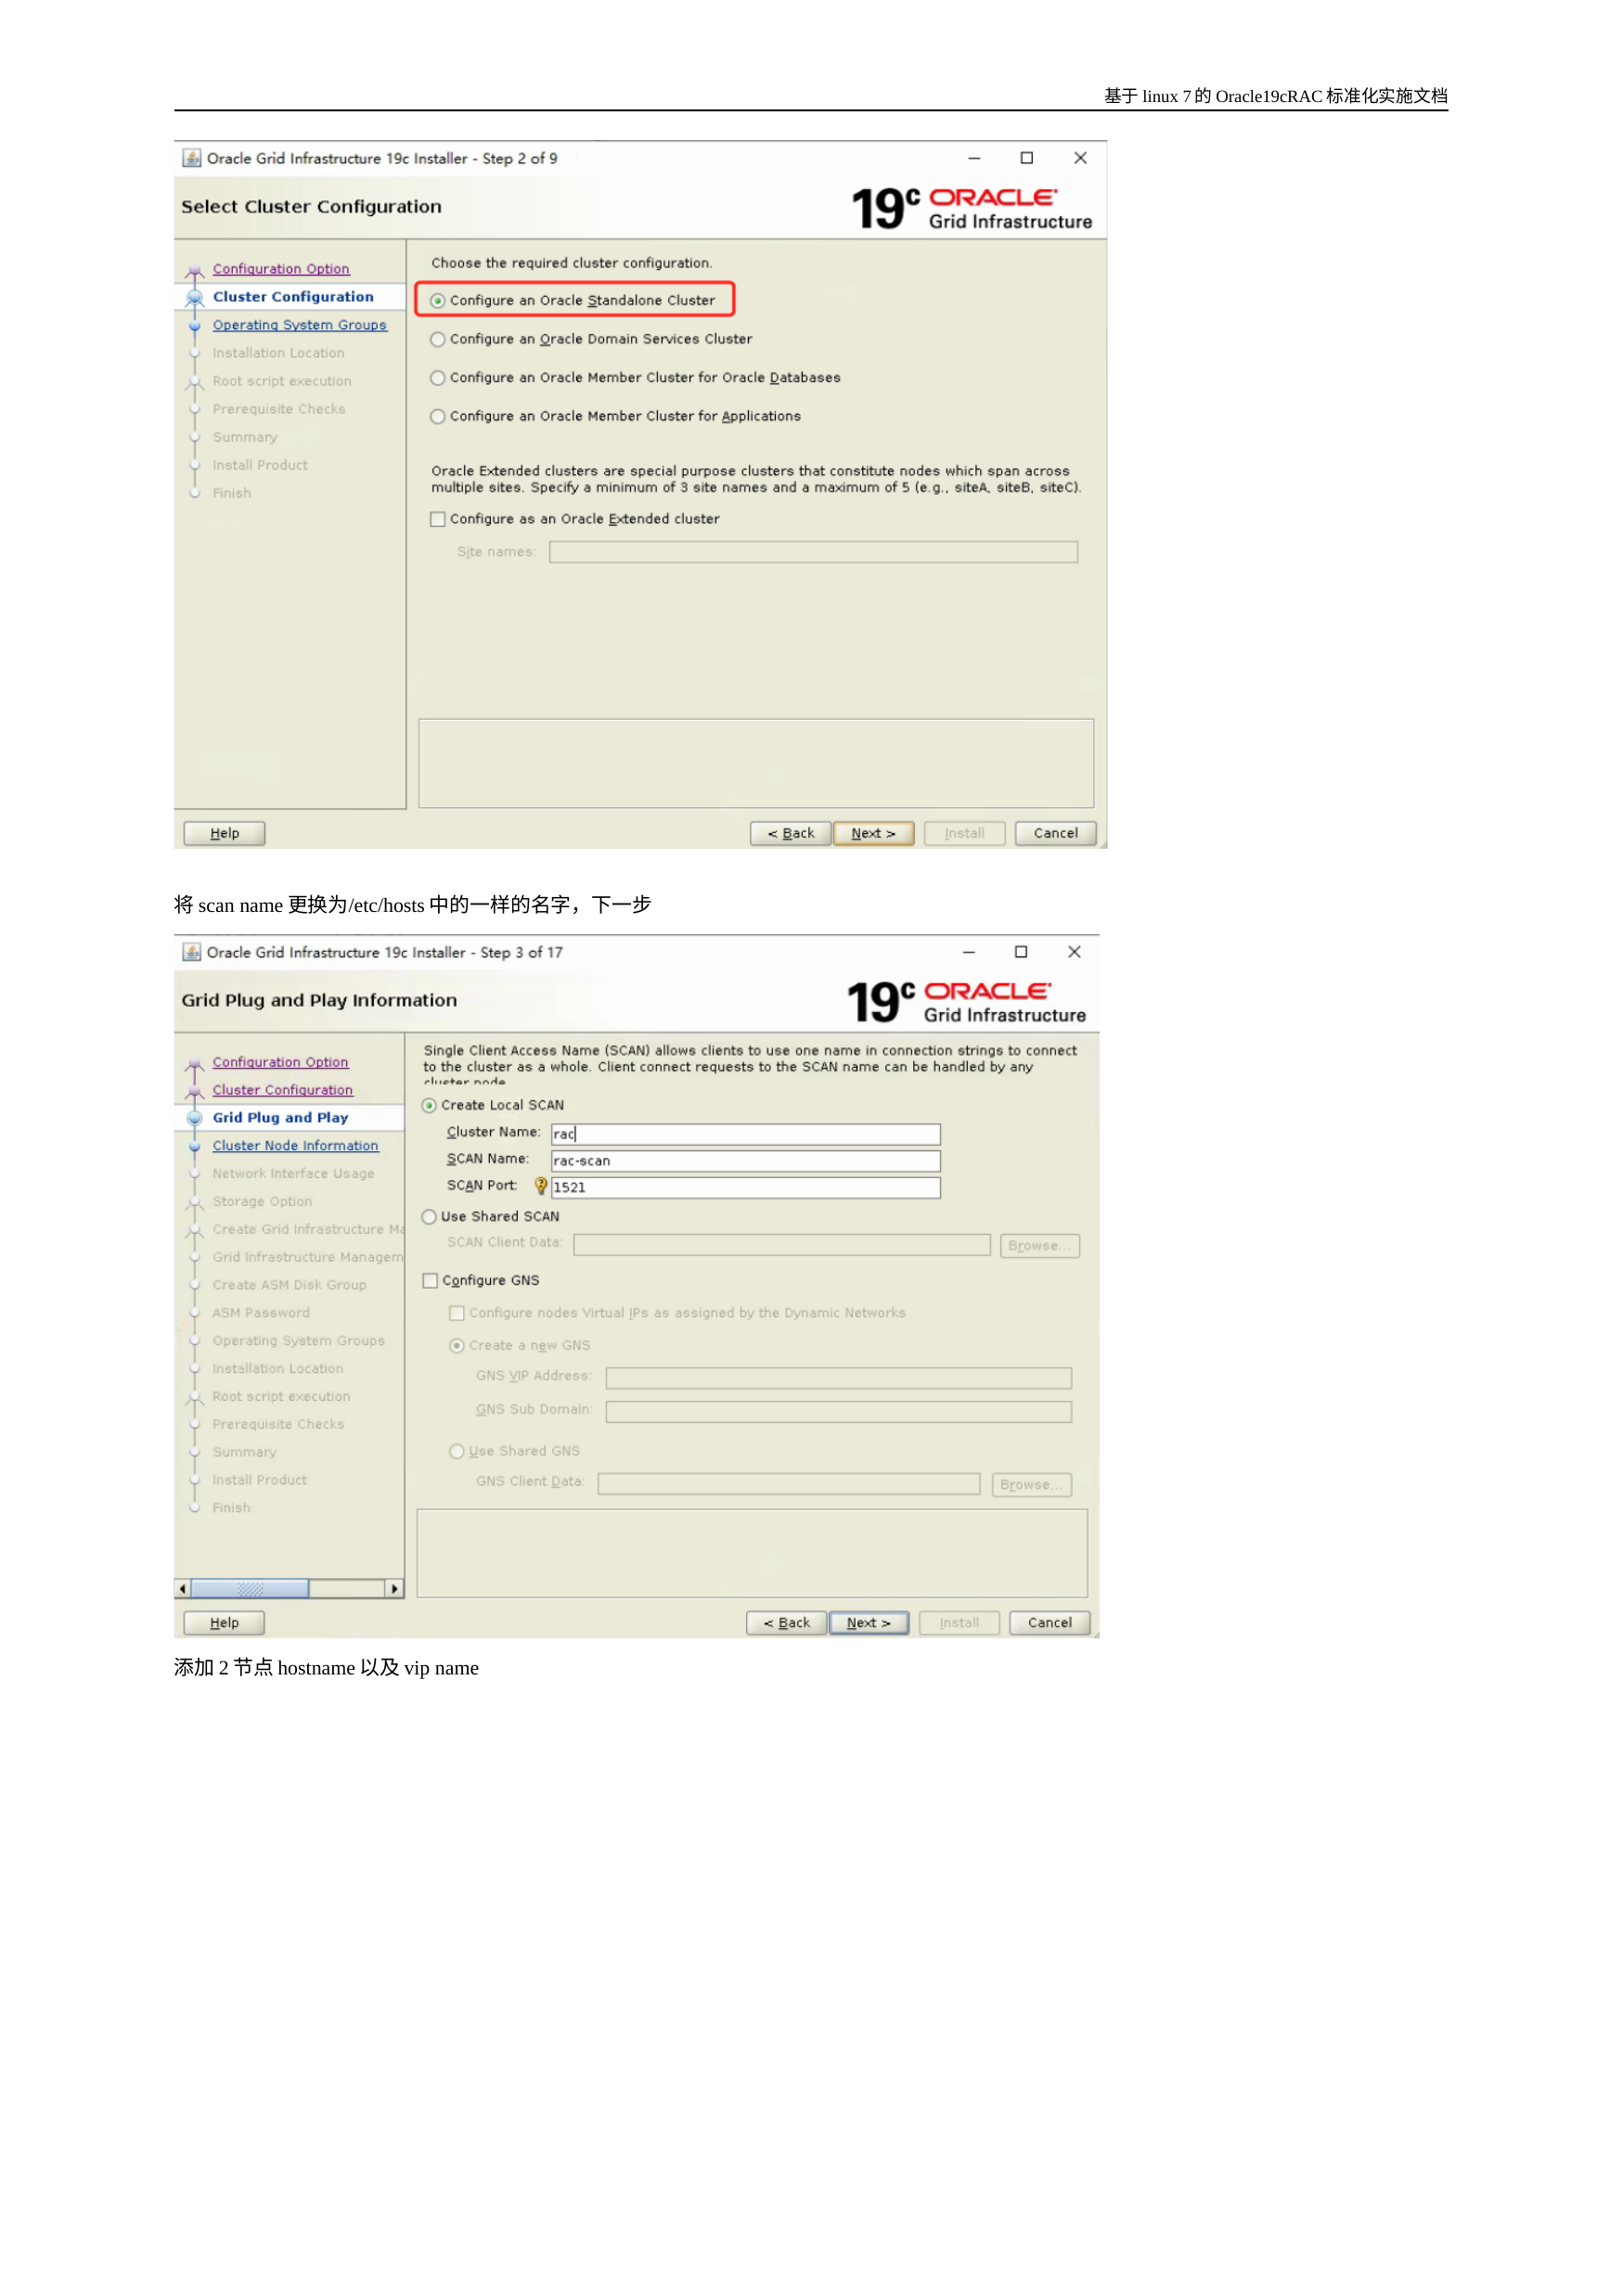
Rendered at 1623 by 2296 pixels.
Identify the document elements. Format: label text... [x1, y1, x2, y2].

picture [174, 140, 1108, 849]
picture [174, 934, 1101, 1638]
text 添加2节点hostname以及vip name [174, 1649, 1449, 1682]
text 将scan name更换为/etc/hosts中的一样的名字，下一步 [174, 888, 1449, 919]
